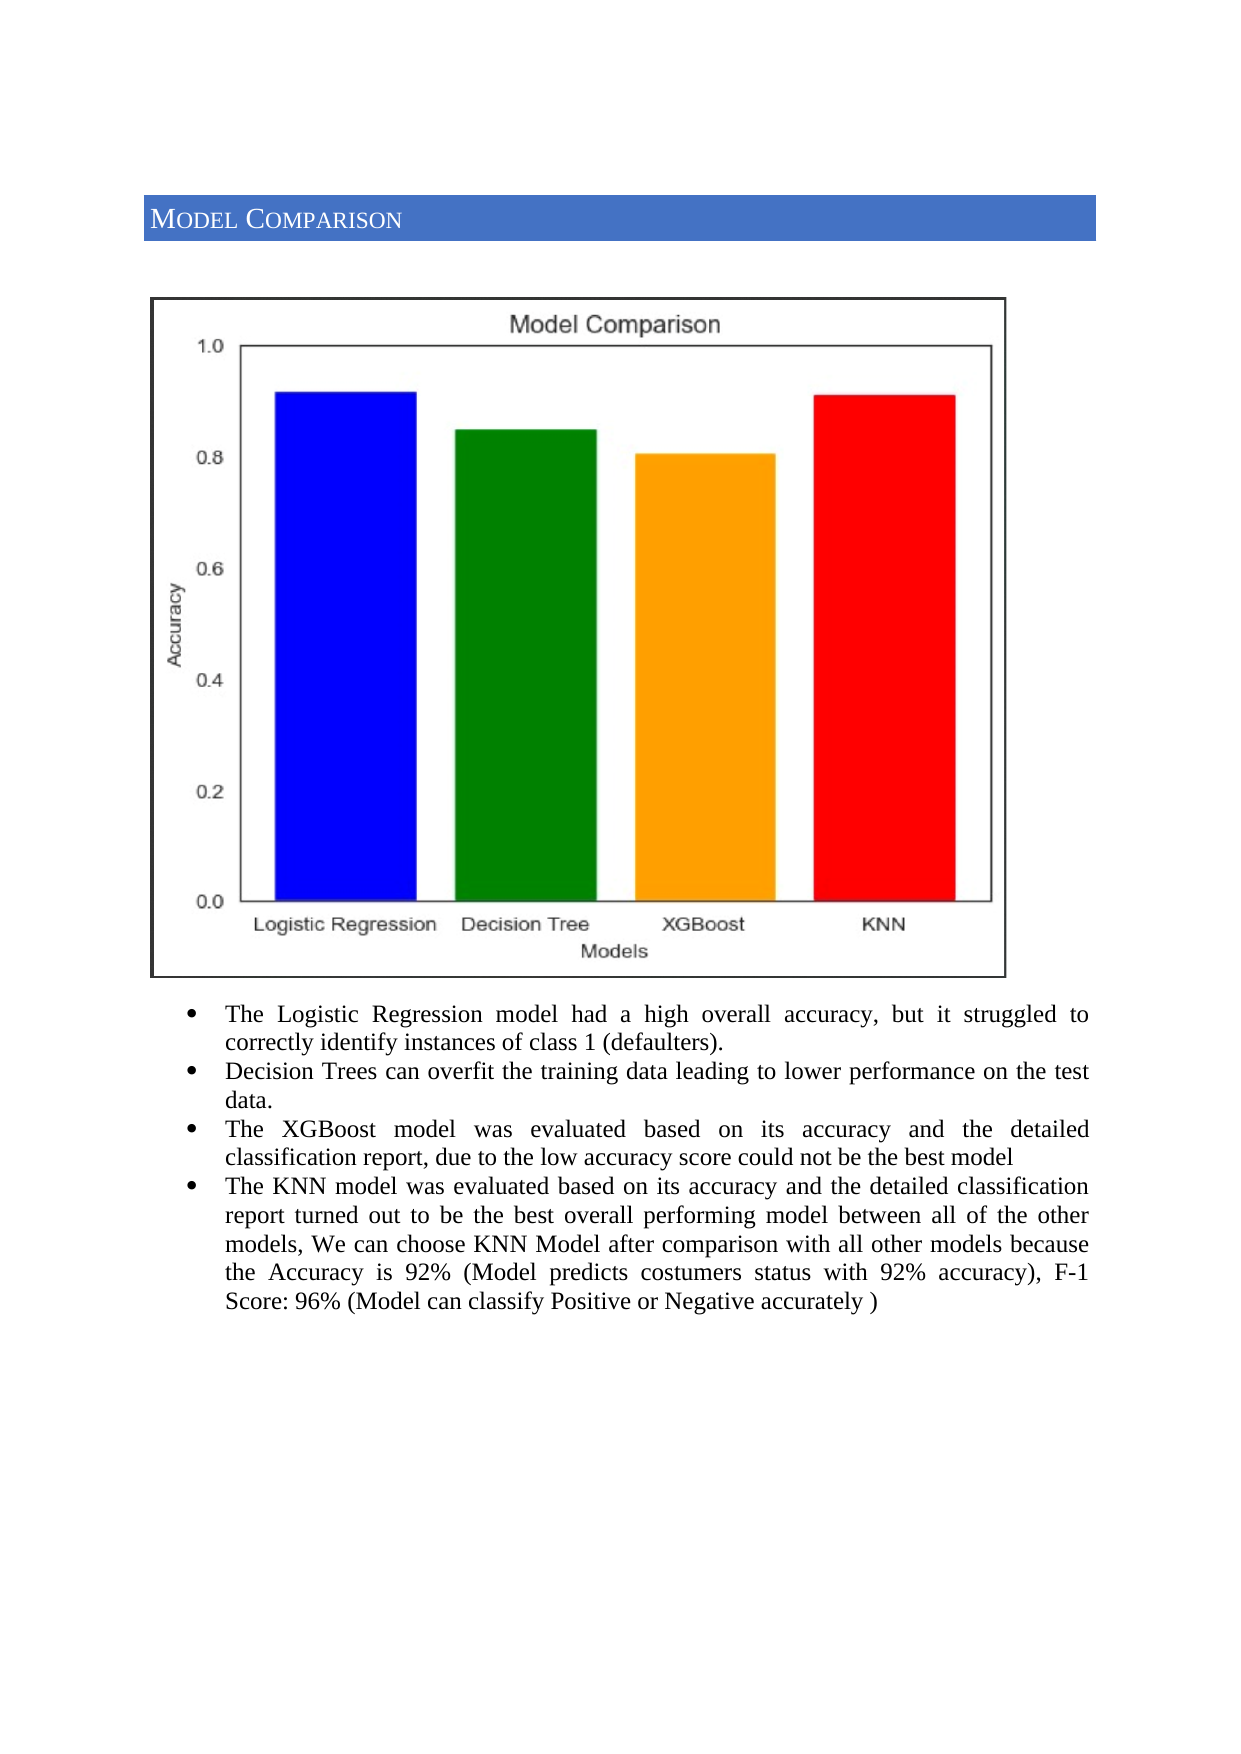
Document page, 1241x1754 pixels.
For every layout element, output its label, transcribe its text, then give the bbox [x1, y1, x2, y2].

list The XGBoost model was evaluated based on its accuracy and the detailed classification report, due to the low accuracy score could not be the best model [187, 1114, 1090, 1171]
list Decision Trees can overfit the training data leading to lower performance on the test data. [187, 1056, 1090, 1114]
list The KNN model was evaluated based on its accuracy and the detailed classification report turned out to be the best overall performing model between all of the other models, We can choose KNN Model after comparison with all other models because the Accuracy is 92% (Model predicts costumers status with 92% accuracy), F-1 Score: 96% (Model can classify Positive or Negative accurately ) [187, 1171, 1090, 1315]
subtitle Model Comparison [150, 201, 1090, 235]
list The Logistic Regression model had a high overall accuracy, but it struggled to correctly identify instances of class 1 (defaulters). [187, 999, 1090, 1056]
picture [150, 297, 1007, 978]
